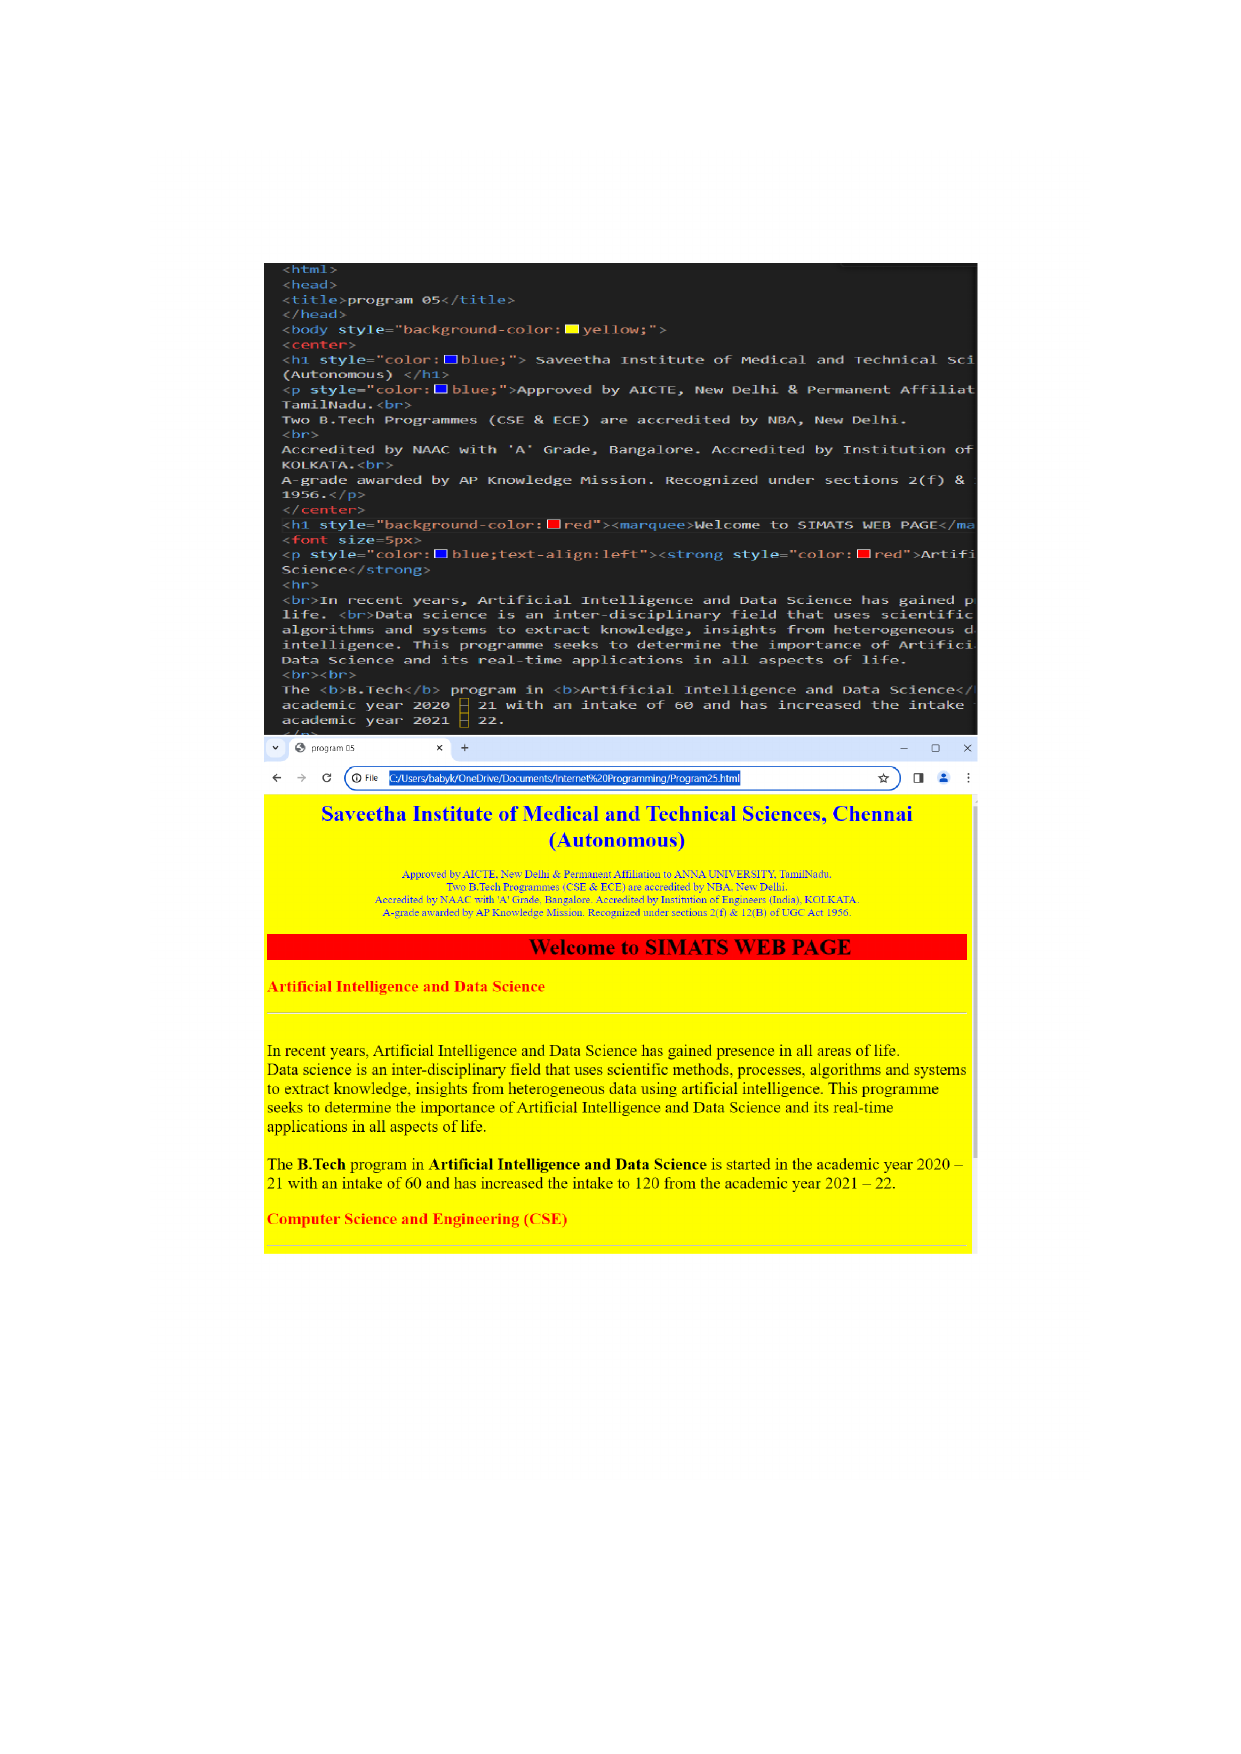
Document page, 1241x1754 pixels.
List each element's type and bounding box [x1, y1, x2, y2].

picture [150, 150, 1091, 1480]
